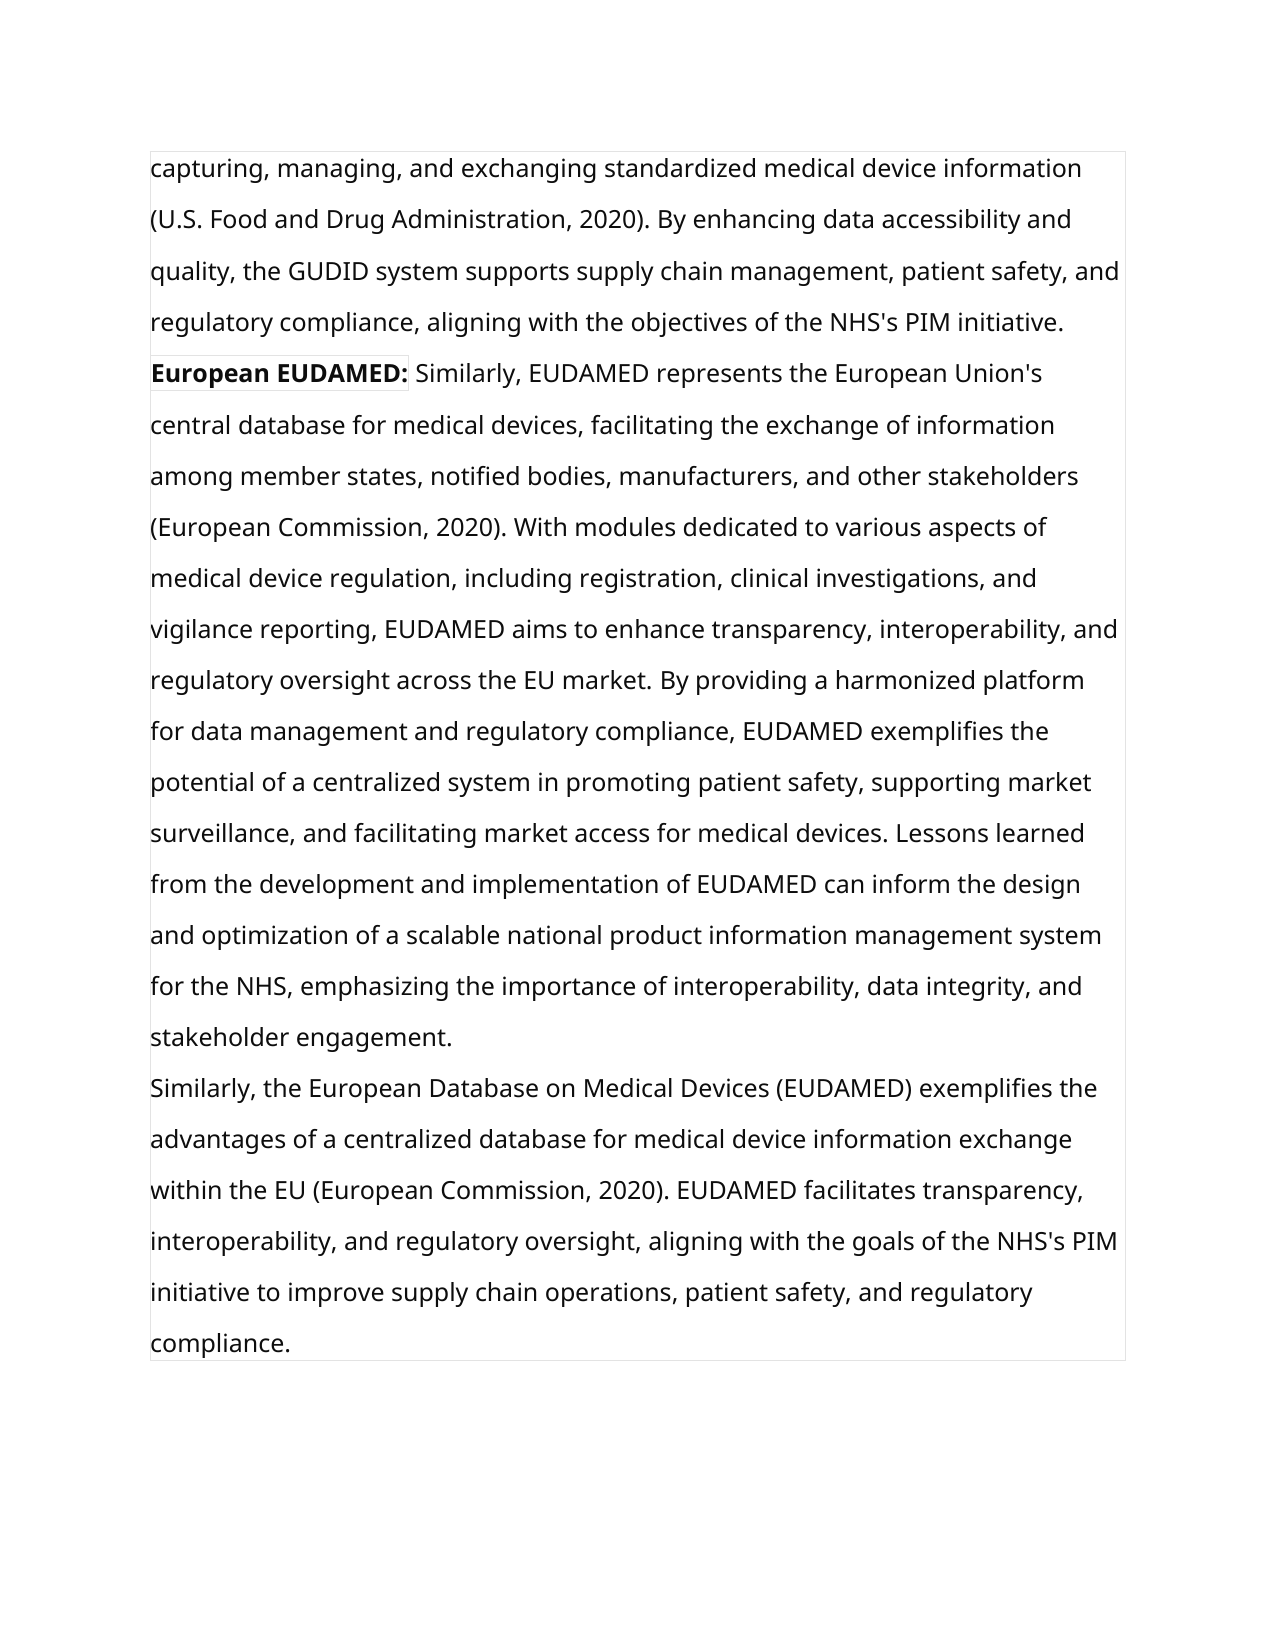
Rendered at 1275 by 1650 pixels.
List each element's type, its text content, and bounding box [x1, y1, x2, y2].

text European EUDAMED: Similarly, EUDAMED represents the European Union's central database for medical devices, facilitating the exchange of information among member states, notified bodies, manufacturers, and other stakeholders (European Commission, 2020). With modules dedicated to various aspects of medical device regulation, including registration, clinical investigations, and vigilance reporting, EUDAMED aims to enhance transparency, interoperability, and regulatory oversight across the EU market. By providing a harmonized platform for data management and regulatory compliance, EUDAMED exemplifies the potential of a centralized system in promoting patient safety, supporting market surveillance, and facilitating market access for medical devices. Lessons learned from the development and implementation of EUDAMED can inform the design and optimization of a scalable national product information management system for the NHS, emphasizing the importance of interoperability, data integrity, and stakeholder engagement. [151, 355, 1125, 1054]
text Similarly, the European Database on Medical Devices (EUDAMED) exemplifies the advantages of a centralized database for medical device information exchange within the EU (European Commission, 2020). EUDAMED facilitates transparency, interoperability, and regulatory oversight, aligning with the goals of the NHS's PIM initiative to improve supply chain operations, patient safety, and regulatory compliance. [151, 1070, 1125, 1360]
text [151, 152, 1125, 338]
